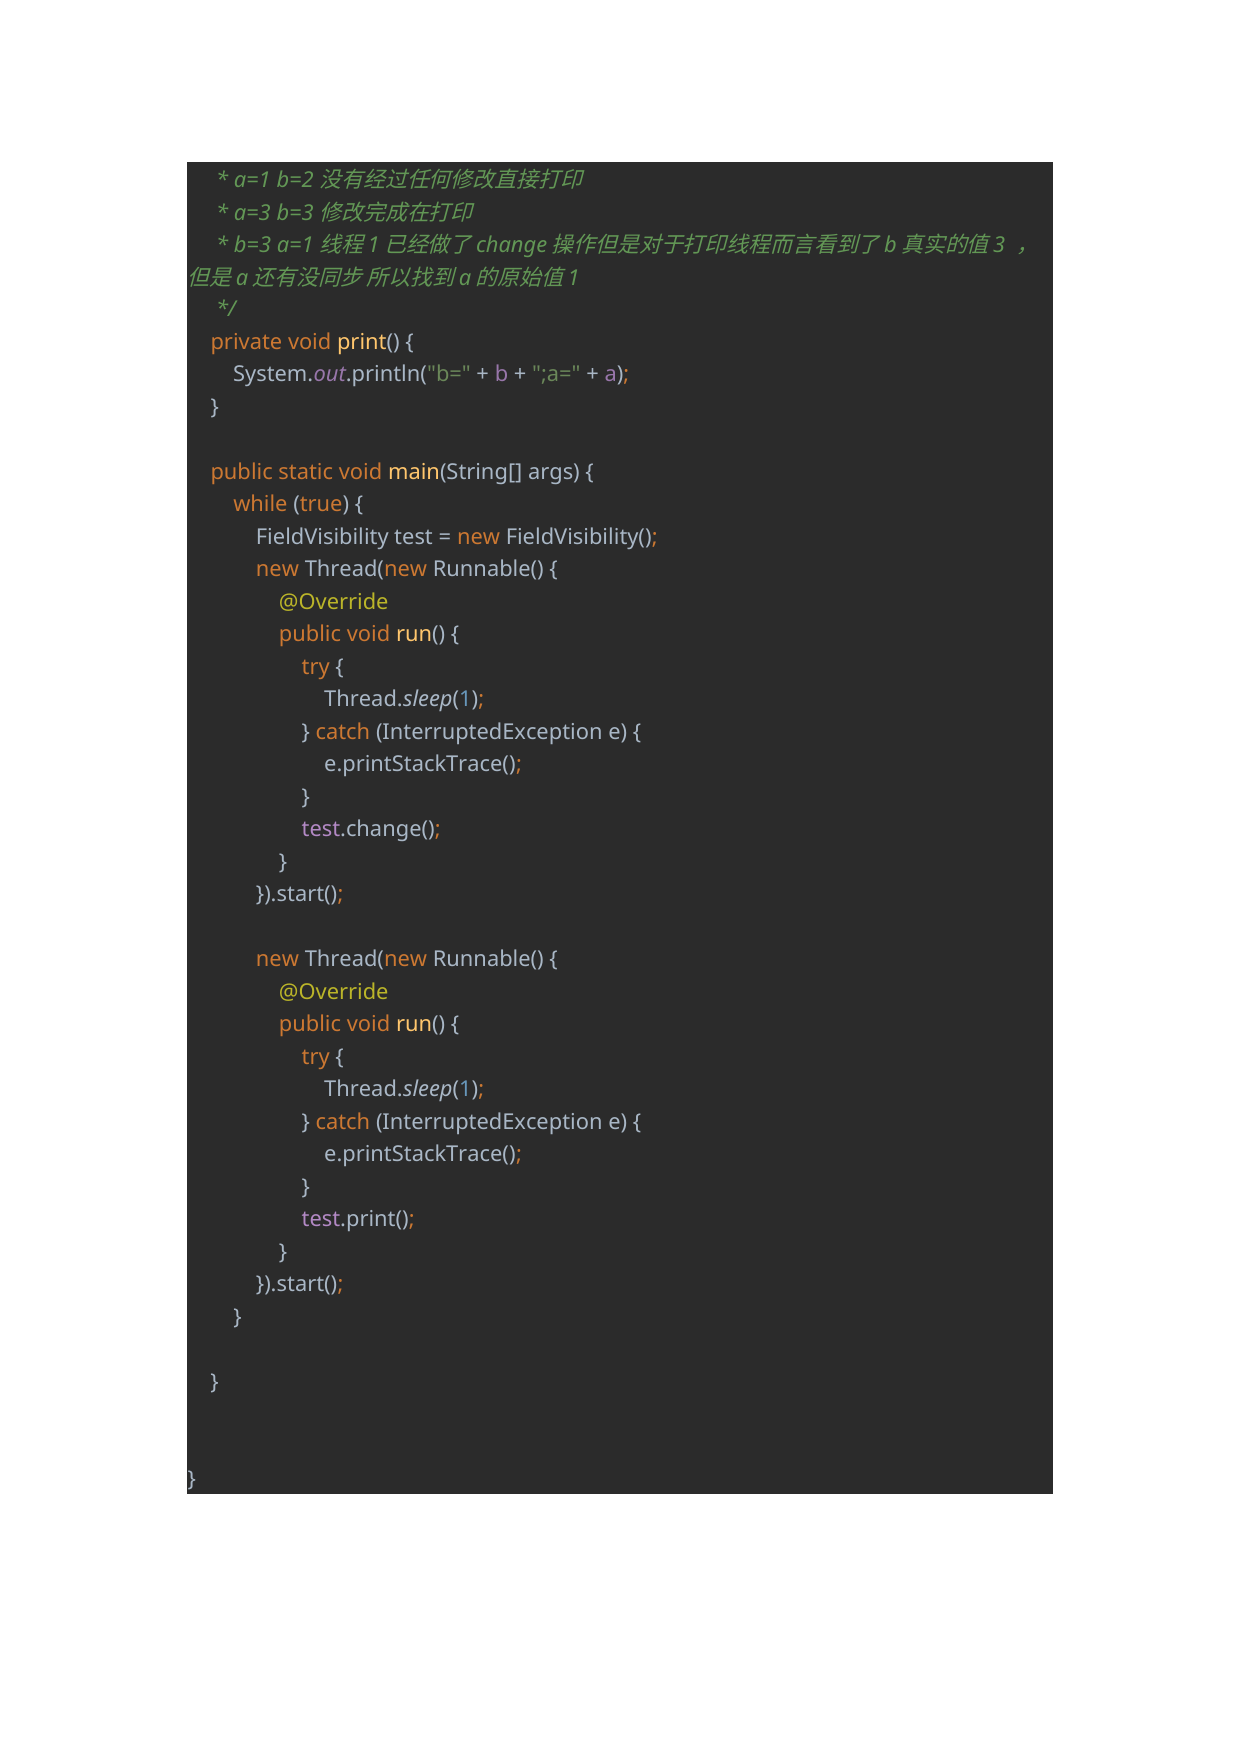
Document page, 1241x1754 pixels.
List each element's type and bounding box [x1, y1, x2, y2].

text [187, 162, 1053, 1494]
